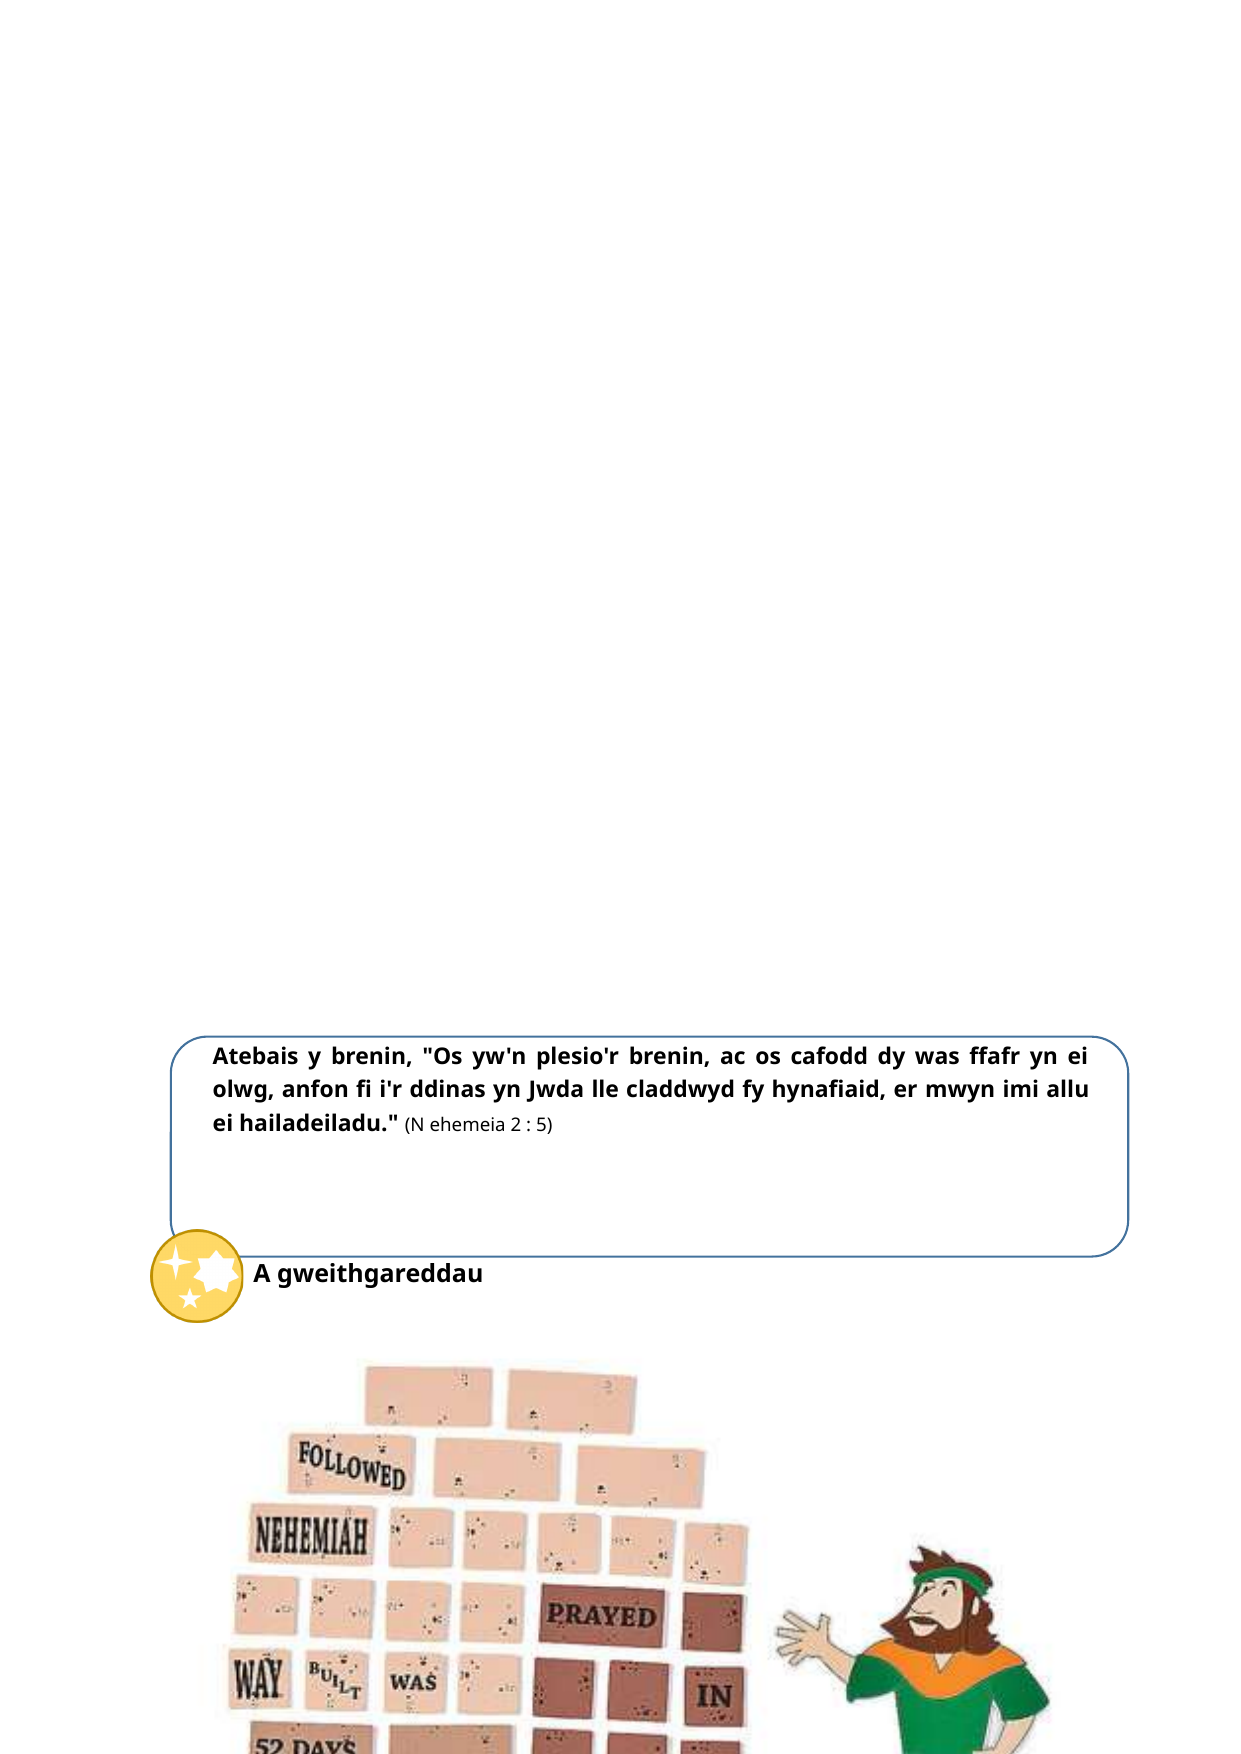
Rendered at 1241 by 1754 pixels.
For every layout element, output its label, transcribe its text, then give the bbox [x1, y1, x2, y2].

picture [155, 1347, 1091, 1754]
text A gweithgareddau [244, 1258, 1090, 1289]
picture [150, 1229, 244, 1323]
text Atebais y brenin, "Os yw'n plesio'r brenin, ac os cafodd dy was ffafr yn ei olwg, anfon fi i'r ddinas yn Jwda lle claddwyd fy hynafiaid, er mwyn imi allu ei hailadeiladu." (N ehemeia 2 : 5) [212, 1040, 1090, 1138]
